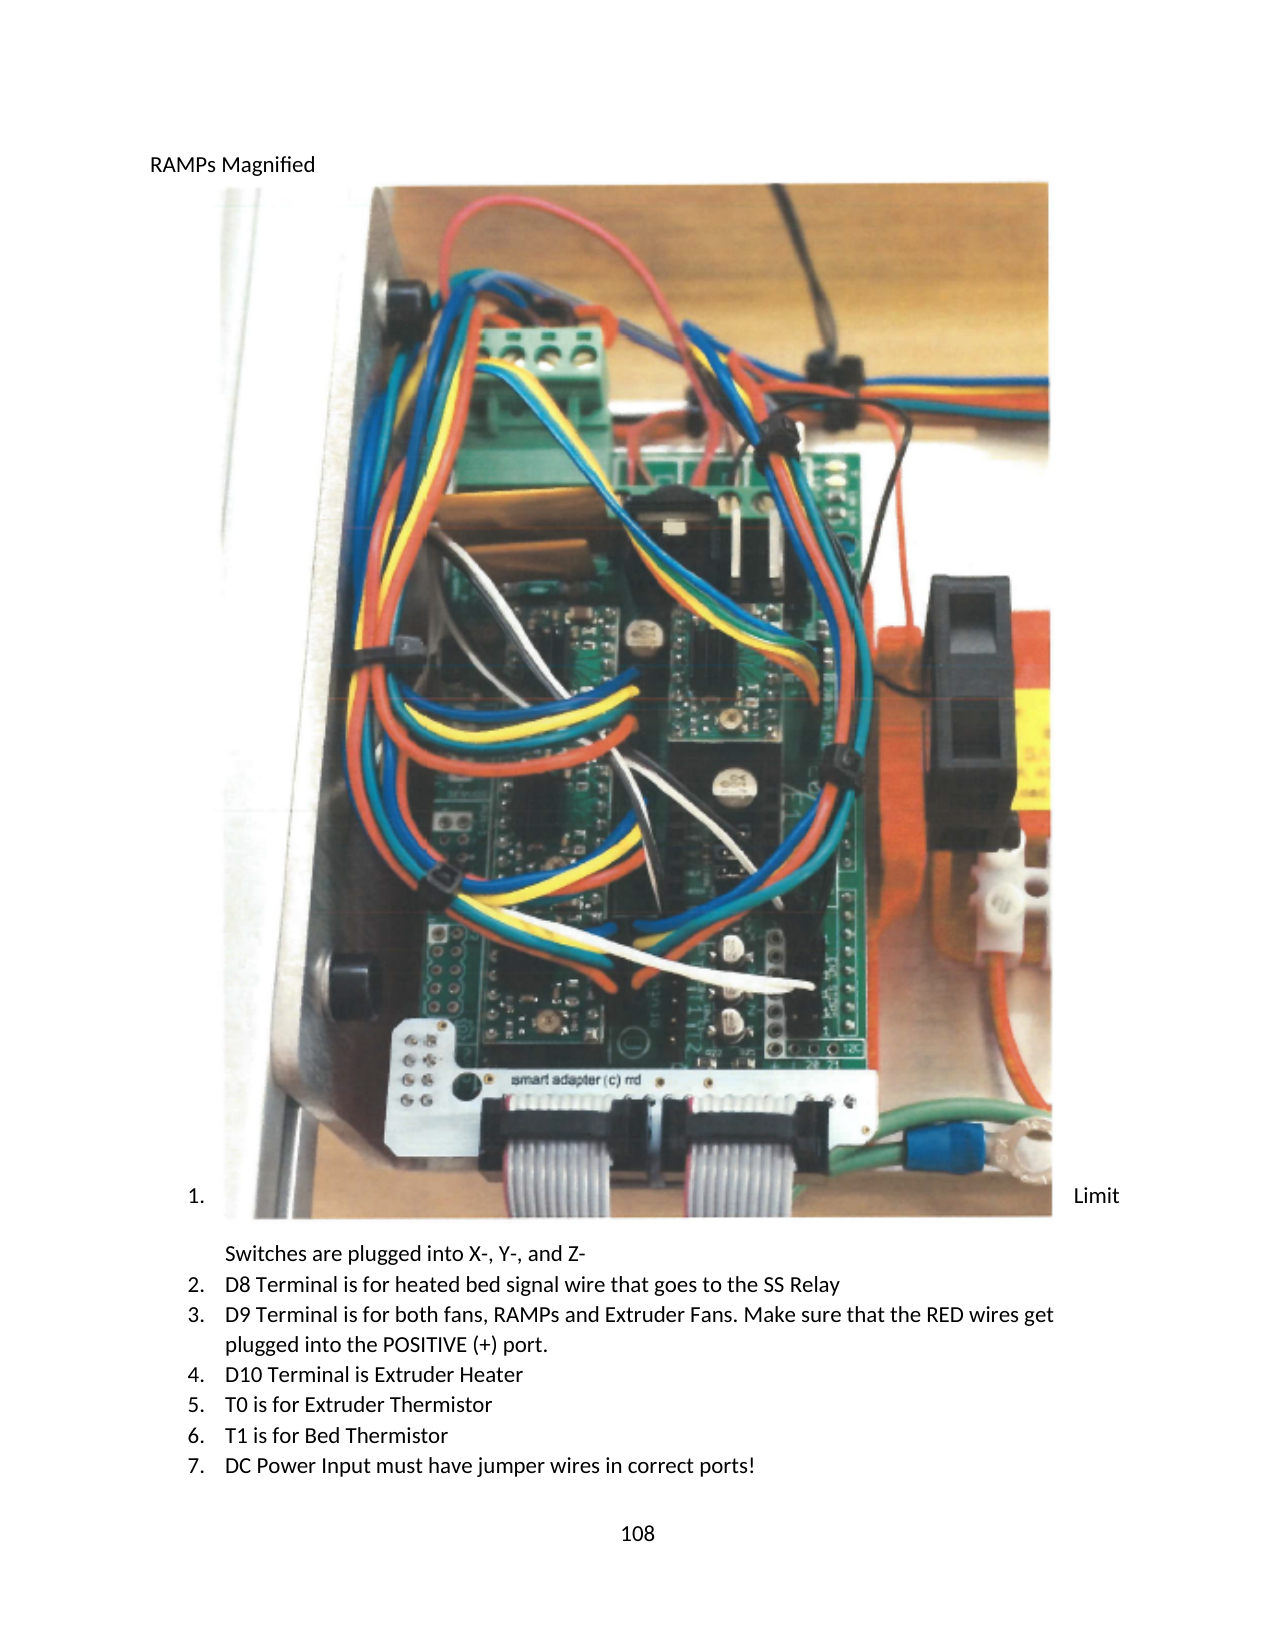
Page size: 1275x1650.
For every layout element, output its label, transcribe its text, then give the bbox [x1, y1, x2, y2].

text RAMPs Magnified [150, 150, 1125, 178]
picture [204, 178, 1055, 1225]
